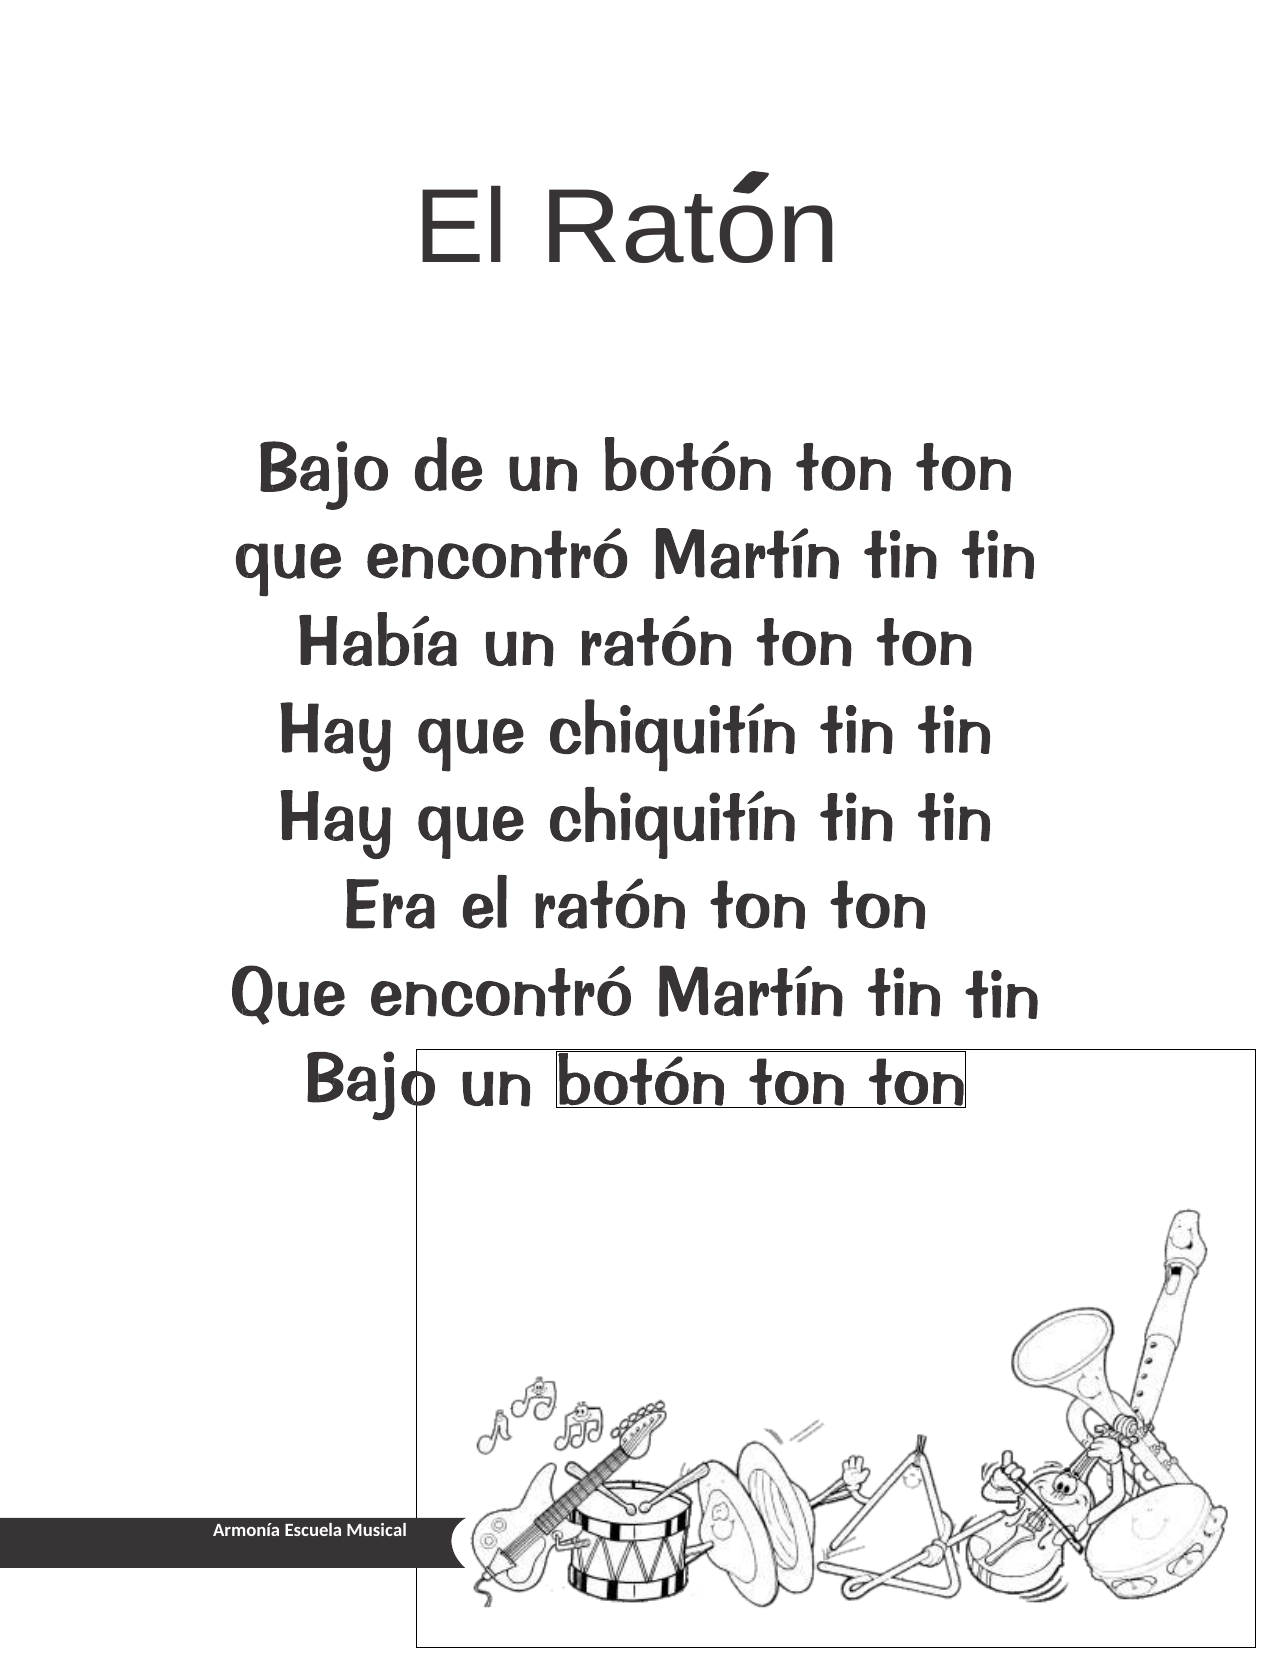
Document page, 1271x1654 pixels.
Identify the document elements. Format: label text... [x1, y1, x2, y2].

picture [417, 1050, 1255, 1647]
picture [417, 1076, 426, 1101]
text El Raton [414, 172, 1092, 282]
text Armonía Escuela Musical [208, 1519, 411, 1540]
